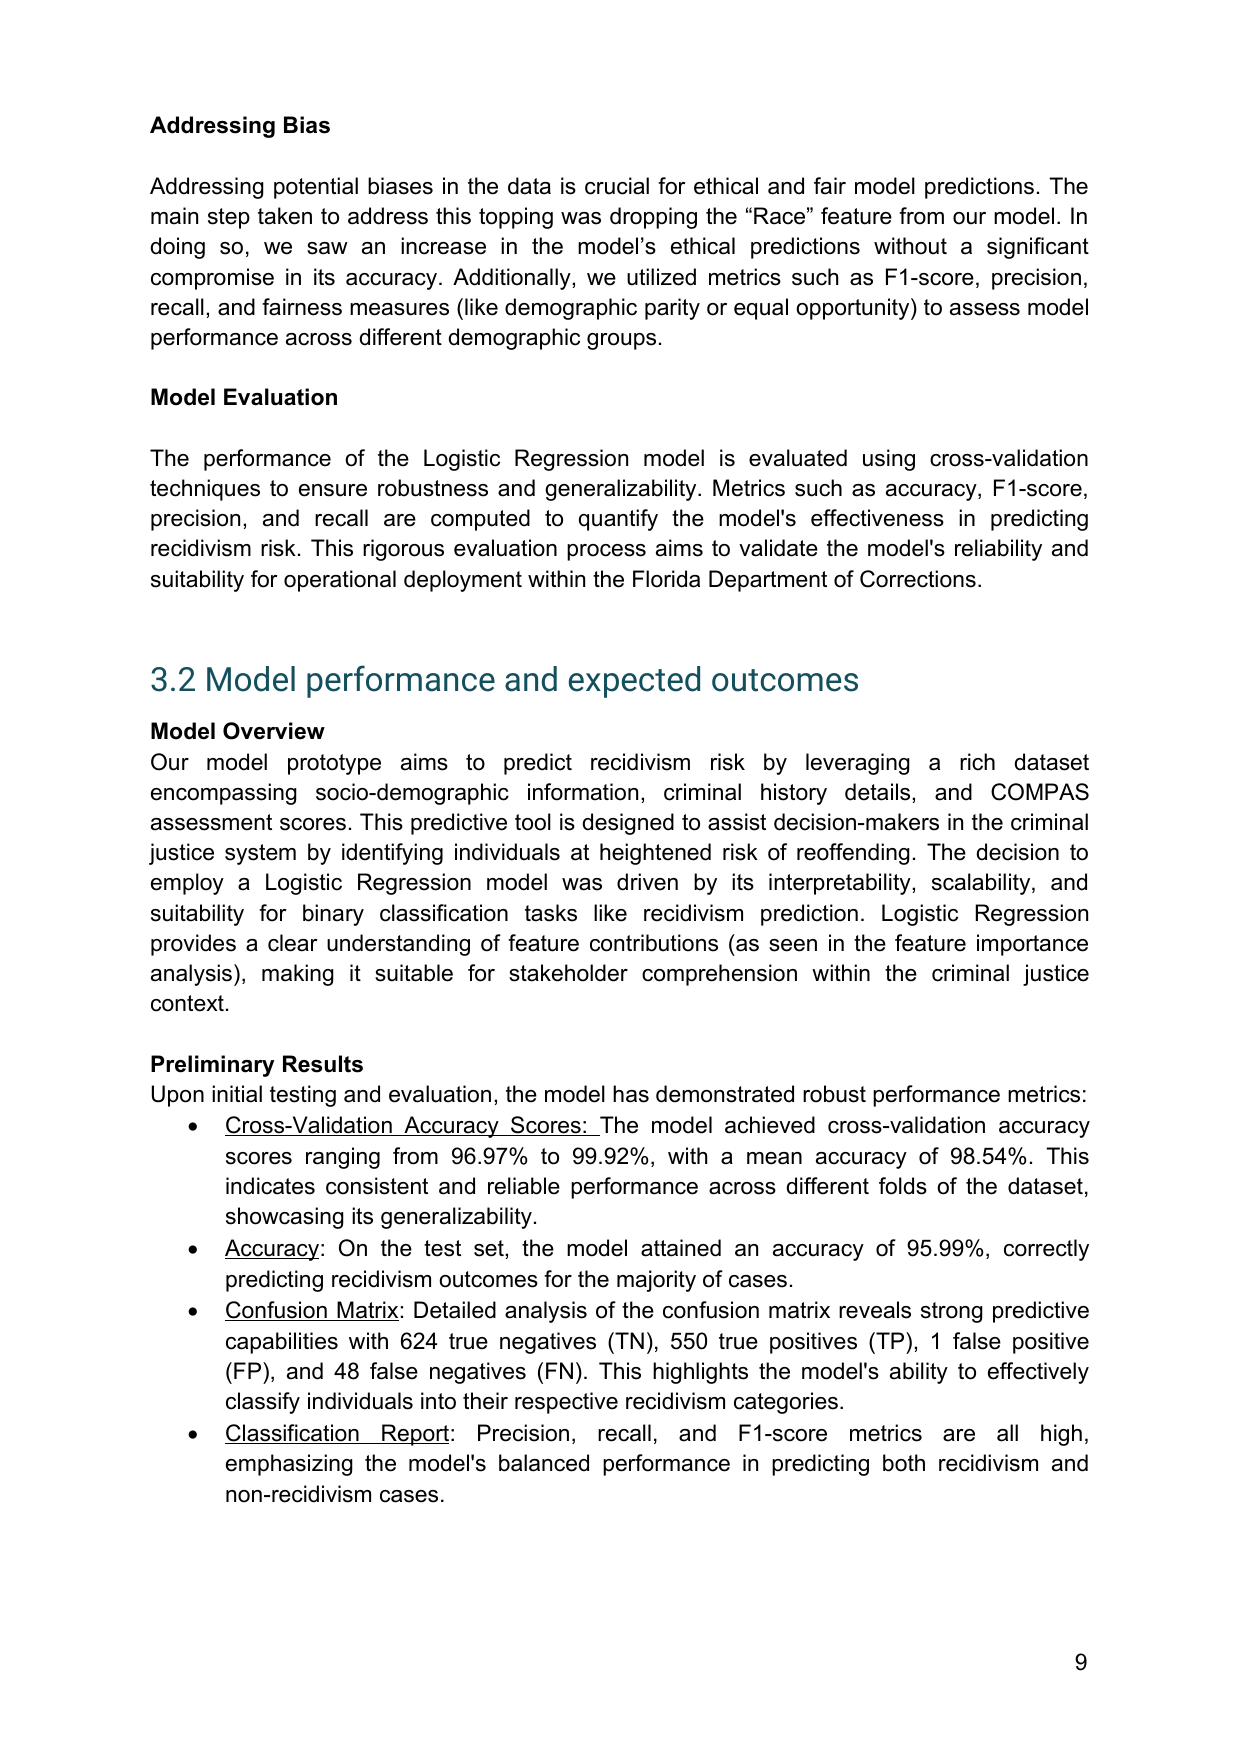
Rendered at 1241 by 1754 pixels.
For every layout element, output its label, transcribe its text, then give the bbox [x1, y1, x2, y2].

text Preliminary Results [150, 1051, 1090, 1077]
text Upon initial testing and evaluation, the model has demonstrated robust performance metrics: [150, 1081, 1090, 1107]
subtitle 3.2 Model performance and expected outcomes [150, 661, 1090, 700]
text Addressing Bias [150, 112, 1090, 139]
text Addressing potential biases in the data is crucial for ethical and fair model predictions. The main step taken to address this topping was dropping the “Race” feature from our model. In doing so, we saw an increase in the model’s ethical predictions without a significant compromise in its accuracy. Additionally, we utilized metrics such as F1-score, precision, recall, and fairness measures (like demographic parity or equal opportunity) to assess model performance across different demographic groups. [150, 173, 1090, 350]
list Cross-Validation Accuracy Scores: The model achieved cross-validation accuracy scores ranging from 96.97% to 99.92%, with a mean accuracy of 98.54%. This indicates consistent and reliable performance across different folds of the dataset, showcasing its generalizability. [187, 1111, 1090, 1230]
list Confusion Matrix: Detailed analysis of the confusion matrix reveals strong predictive capabilities with 624 true negatives (TN), 550 true positives (TP), 1 false positive (FP), and 48 false negatives (FN). This highlights the model's ability to effectively classify individuals into their respective recidivism categories. [187, 1296, 1090, 1414]
text Model Overview [150, 718, 1090, 744]
text The performance of the Logistic Regression model is evaluated using cross-validation techniques to ensure robustness and generalizability. Metrics such as accuracy, F1-score, precision, and recall are computed to quantify the model's effectiveness in predicting recidivism risk. This rigorous evaluation process aims to validate the model's reliability and suitability for operational deployment within the Florida Department of Corrections. [150, 445, 1090, 592]
list Accuracy: On the test set, the model attained an accuracy of 95.99%, correctly predicting recidivism outcomes for the majority of cases. [187, 1233, 1090, 1292]
text Our model prototype aims to predict recidivism risk by leveraging a rich dataset encompassing socio-demographic information, criminal history details, and COMPAS assessment scores. This predictive tool is designed to assist decision-makers in the criminal justice system by identifying individuals at heightened risk of reoffending. The decision to employ a Logistic Regression model was driven by its interpretability, scalability, and suitability for binary classification tasks like recidivism prediction. Logistic Regression provides a clear understanding of feature contributions (as seen in the feature importance analysis), making it suitable for stakeholder comprehension within the criminal justice context. [150, 748, 1090, 1016]
list Classification Report: Precision, recall, and F1-score metrics are all high, emphasizing the model's balanced performance in predicting both recidivism and non-recidivism cases. [187, 1418, 1090, 1507]
text Model Evaluation [150, 384, 1090, 411]
